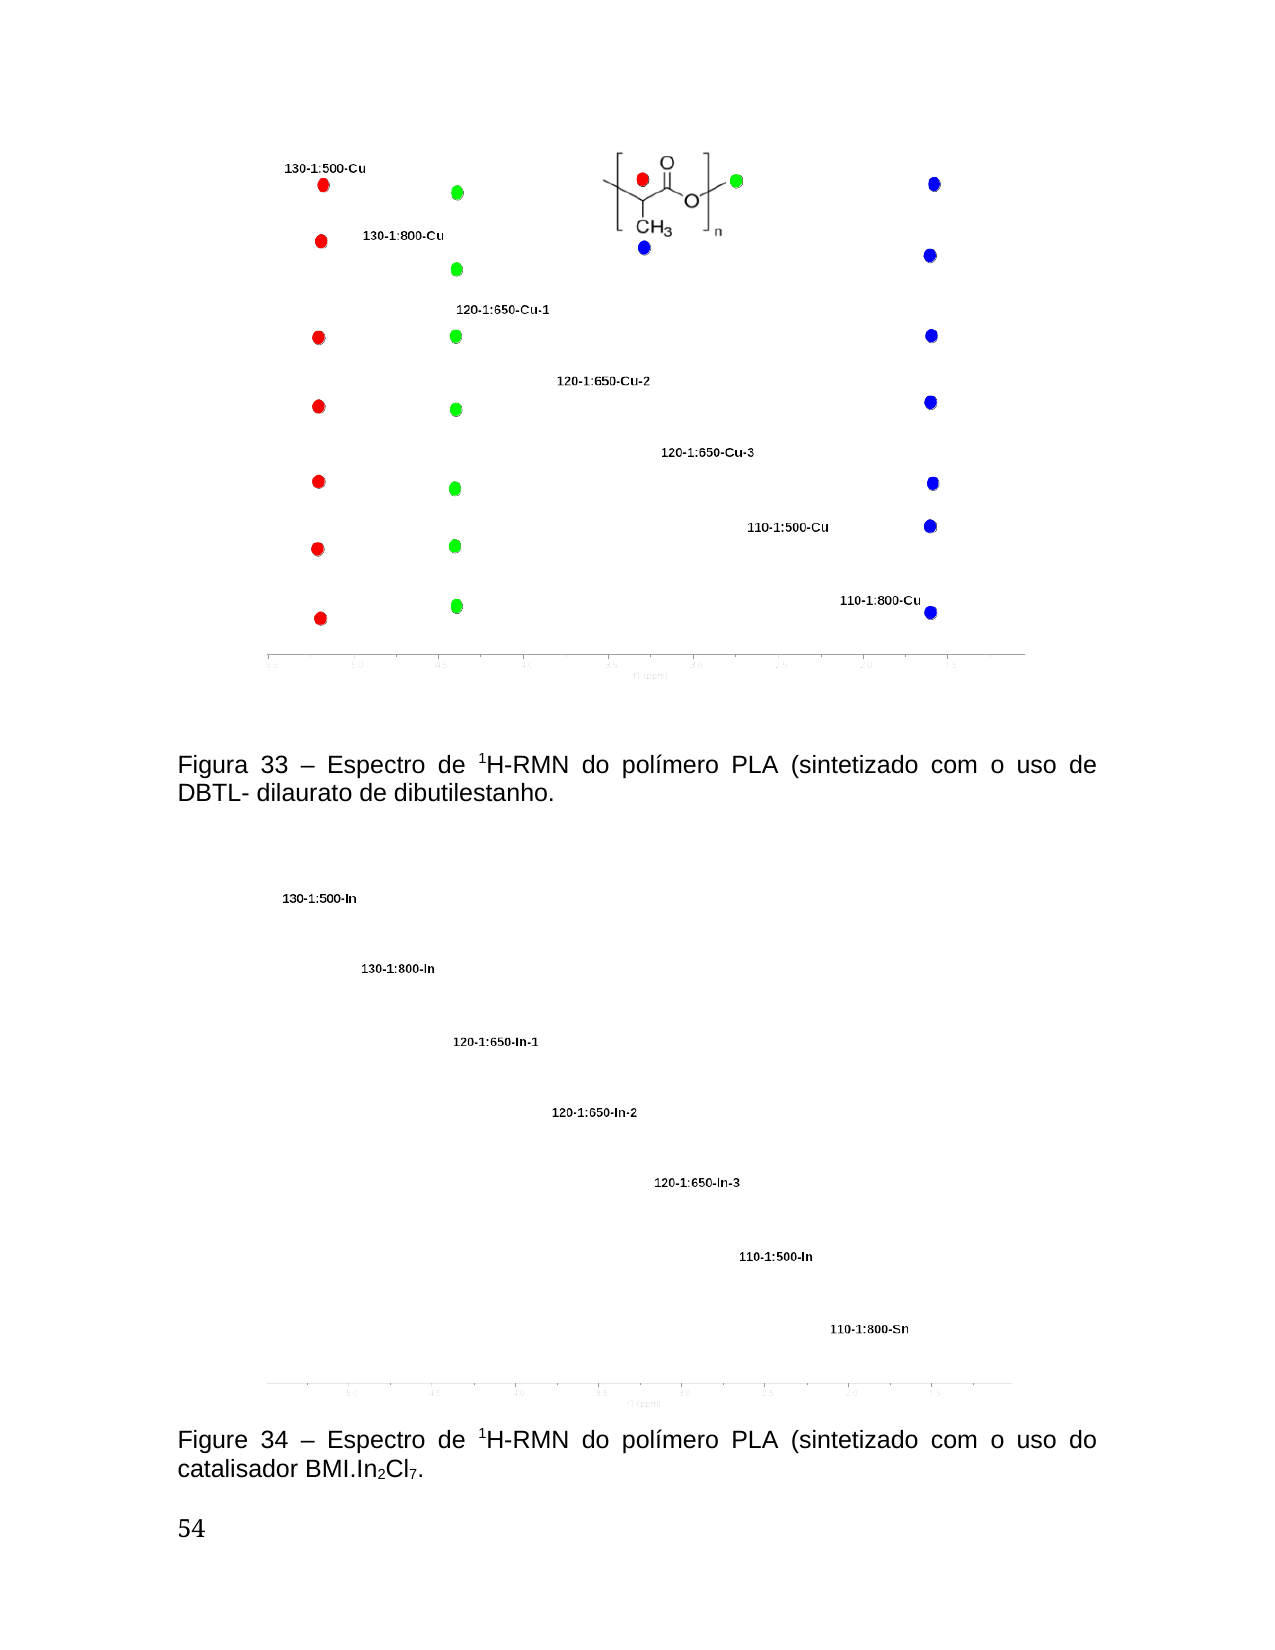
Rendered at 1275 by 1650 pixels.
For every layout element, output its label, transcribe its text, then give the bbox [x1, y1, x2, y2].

text Figura 33 – Espectro de 1H-RMN do polímero PLA (sintetizado com o uso de DBTL- dilaurato de dibutilestanho. [177, 750, 1098, 807]
text Figure 34 – Espectro de 1H-RMN do polímero PLA (sintetizado com o uso do catalisador BMI.In2Cl7. [177, 1425, 1098, 1482]
